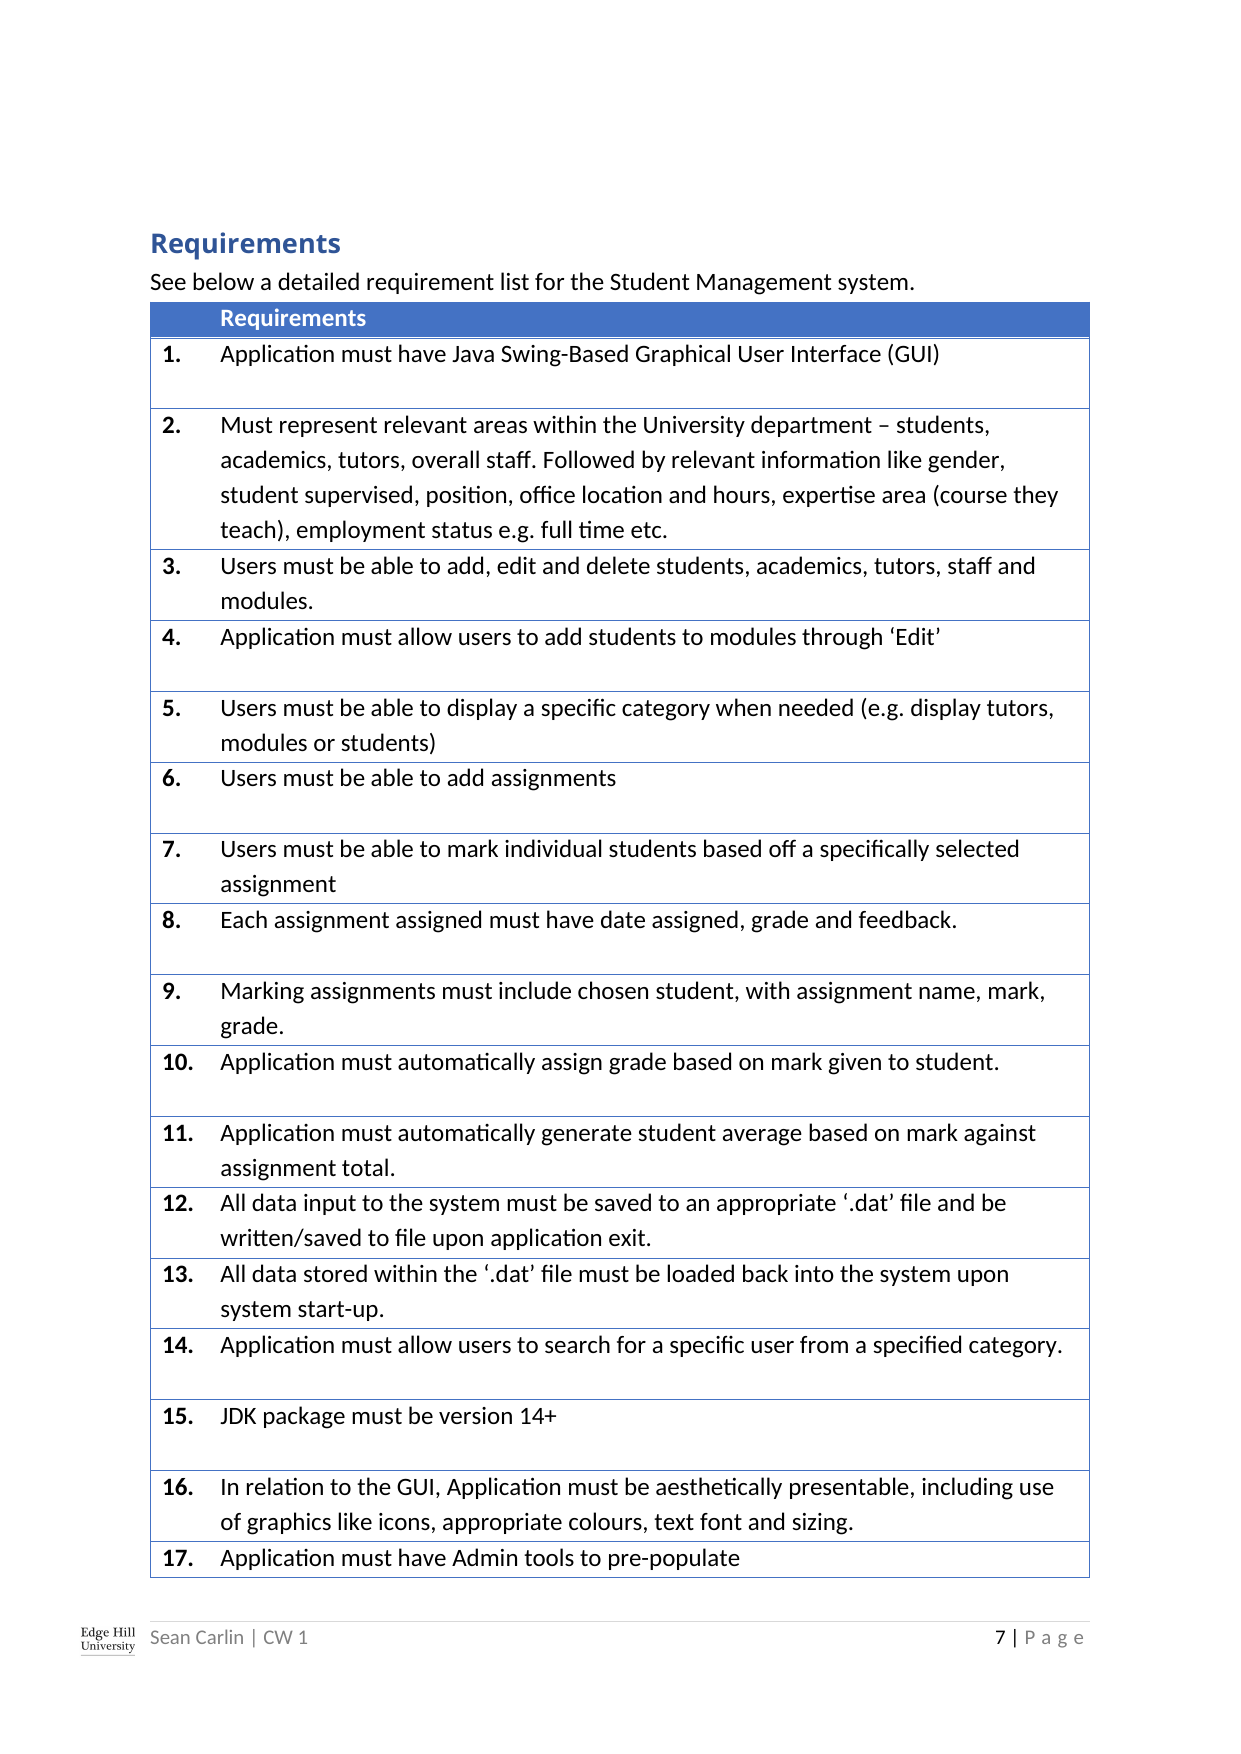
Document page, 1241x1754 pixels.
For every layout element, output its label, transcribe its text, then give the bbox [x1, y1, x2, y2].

table_cell [151, 1259, 209, 1328]
table_cell Application must automatically assign grade based on mark given to student. [209, 1046, 1089, 1116]
table_header [151, 303, 209, 337]
table_cell [151, 1046, 209, 1116]
table_cell [151, 409, 209, 549]
table_cell All data stored within the ‘.dat’ file must be loaded back into the system upon system start-up. [209, 1259, 1089, 1328]
table_cell [151, 1542, 209, 1577]
subtitle Requirements [150, 224, 1090, 261]
table_cell [151, 550, 209, 620]
table_cell [151, 339, 209, 408]
table_cell [151, 834, 209, 903]
table_cell Users must be able to mark individual students based off a specifically selected assignment [209, 834, 1089, 903]
table_cell [151, 1329, 209, 1399]
table_cell Application must allow users to add students to modules through ‘Edit’ [209, 621, 1089, 691]
table_header Requirements [209, 303, 1089, 337]
table_cell [151, 1471, 209, 1541]
table_cell Marking assignments must include chosen student, with assignment name, mark, grade. [209, 975, 1089, 1045]
table_cell [151, 975, 209, 1045]
text See below a detailed requirement list for the Student Management system. [150, 267, 1090, 297]
table_cell Application must allow users to search for a specific user from a specified category. [209, 1329, 1089, 1399]
table_cell [151, 621, 209, 691]
table_cell Must represent relevant areas within the University department – students, academics, tutors, overall staff. Followed by relevant information like gender, student supervised, position, office location and hours, expertise area (course they teach), employment status e.g. full time etc. [209, 409, 1089, 549]
table_cell All data input to the system must be saved to an appropriate ‘.dat’ file and be written/saved to file upon application exit. [209, 1188, 1089, 1257]
table_cell Users must be able to add assignments [209, 763, 1089, 832]
table_cell Users must be able to add, edit and delete students, academics, tutors, staff and modules. [209, 550, 1089, 620]
table_cell [151, 692, 209, 762]
table_cell In relation to the GUI, Application must be aesthetically presentable, including use of graphics like icons, appropriate colours, text font and sizing. [209, 1471, 1089, 1541]
table_cell [151, 763, 209, 832]
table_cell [209, 1542, 1089, 1577]
table_cell Application must automatically generate student average based on mark against assignment total. [209, 1117, 1089, 1187]
table_cell Users must be able to display a specific category when needed (e.g. display tutors, modules or students) [209, 692, 1089, 762]
table_cell Application must have Java Swing-Based Graphical User Interface (GUI) [209, 339, 1089, 408]
table_cell [151, 1117, 209, 1187]
table_cell [151, 904, 209, 974]
table_cell [151, 1400, 209, 1470]
picture [78, 1626, 135, 1658]
table_cell Each assignment assigned must have date assigned, grade and feedback. [209, 904, 1089, 974]
table_cell JDK package must be version 14+ [209, 1400, 1089, 1470]
table_cell [151, 1188, 209, 1257]
